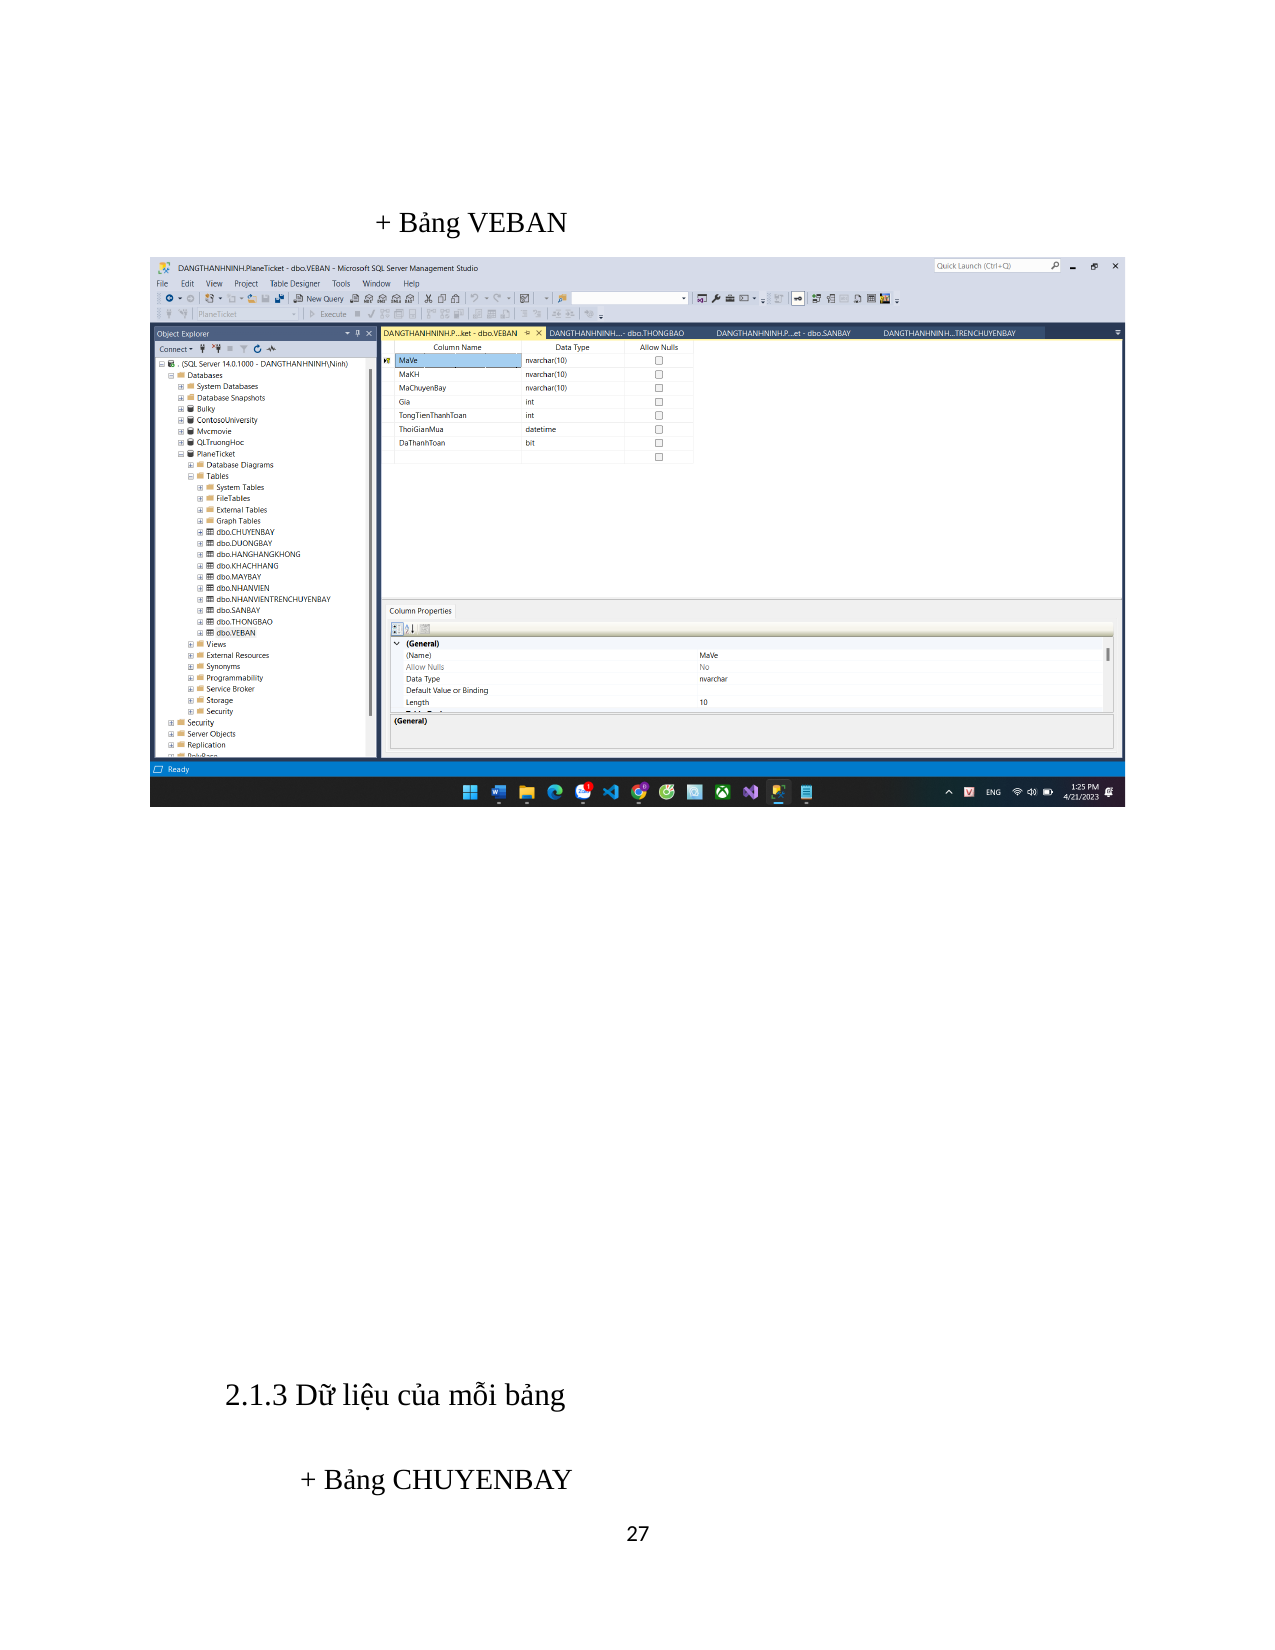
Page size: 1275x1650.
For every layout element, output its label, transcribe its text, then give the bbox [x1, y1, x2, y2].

text + Bảng CHUYENBAY [225, 1462, 1125, 1495]
subtitle 2.1.3 Dữ liệu của mỗi bảng [150, 1376, 1125, 1412]
picture [150, 257, 1125, 807]
text + Bảng VEBAN [225, 205, 1125, 239]
